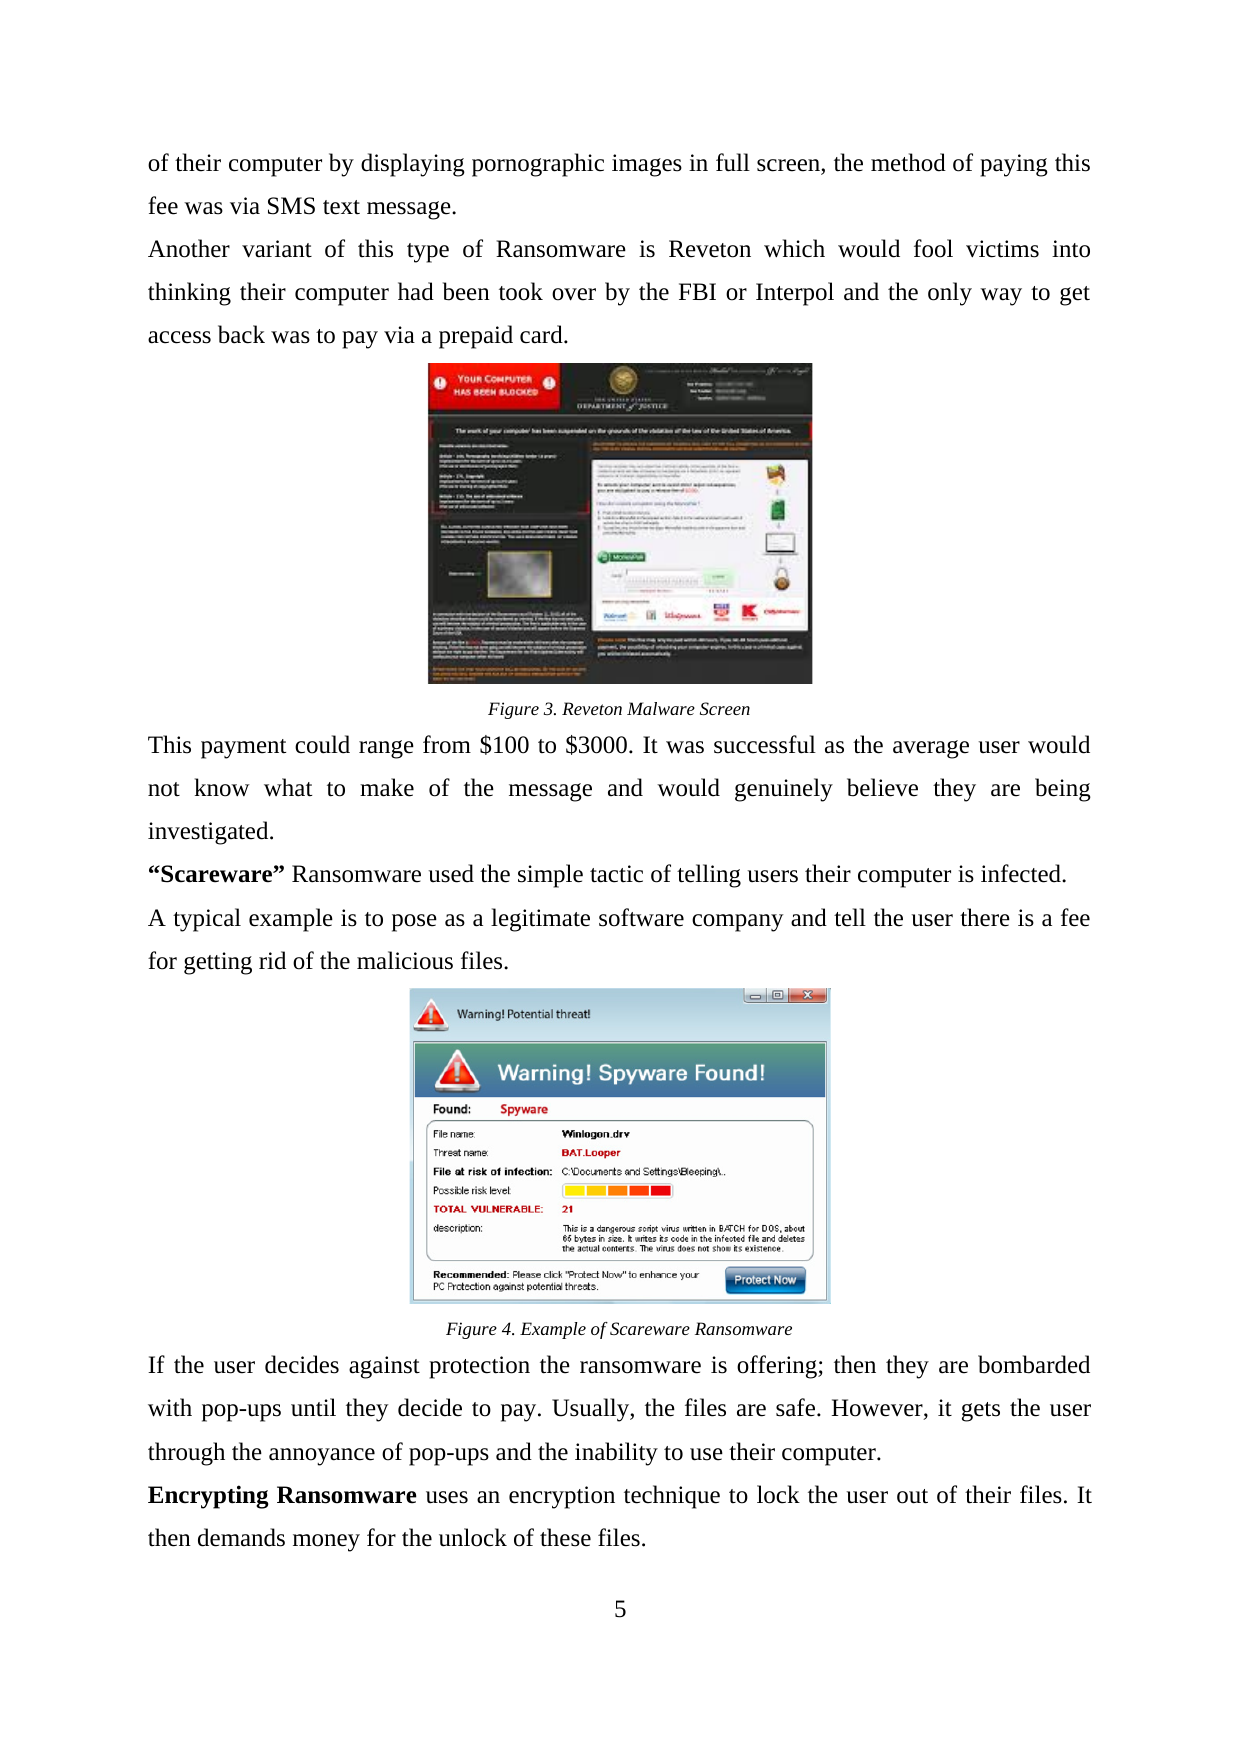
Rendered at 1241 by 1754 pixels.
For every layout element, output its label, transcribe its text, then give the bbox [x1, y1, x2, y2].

picture [427, 363, 813, 684]
text Figure 4. Example of Scareware Ransomware [148, 1318, 1092, 1339]
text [148, 148, 1092, 219]
text A typical example is to pose as a legitimate software company and tell the user there is a fee for getting rid of the malicious files. [148, 903, 1092, 974]
text Figure 3. Reveton Malware Screen [148, 698, 1092, 719]
text If the user decides against protection the ransomware is offering; then they are bombarded with pop-ups until they decide to pay. Usually, the files are safe. However, it gets the user through the annoyance of pop-ups and the inability to use their computer. [148, 1350, 1092, 1465]
text This payment could range from $100 to $3000. It was successful as the average user would not know what to make of the message and would genuinely believe they are being investigated. [148, 730, 1092, 845]
text Another variant of this type of Ransomware is Reveton which would fool victims into thinking their computer had been took over by the FBI or Interpol and the only way to get access back was to pay via a prepaid card. [148, 234, 1092, 349]
text “Scareware” Ransomware used the simple tactic of telling users their computer is infected. [148, 859, 1092, 888]
text Encrypting Ransomware uses an encryption technique to lock the user out of their files. It then demands money for the unlock of these files. [148, 1480, 1092, 1552]
picture [409, 988, 831, 1304]
